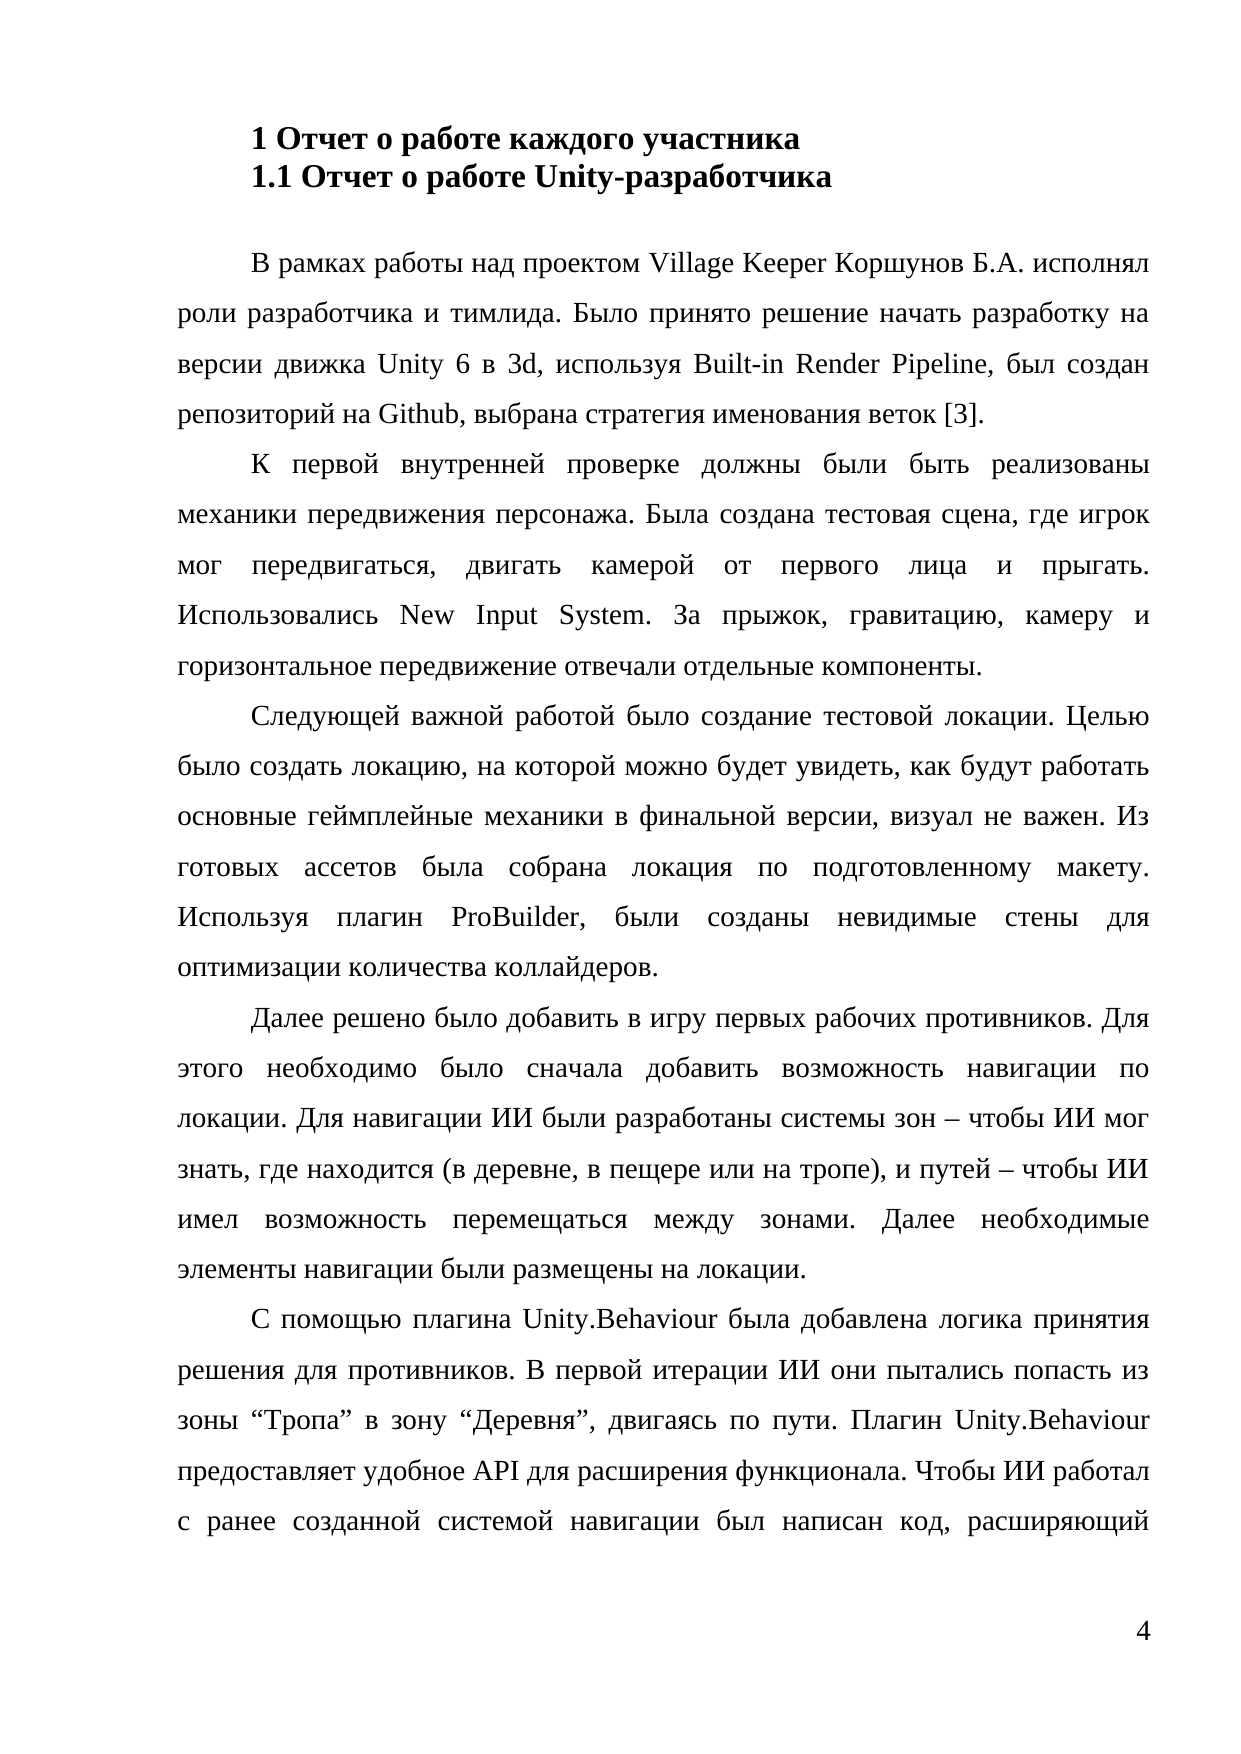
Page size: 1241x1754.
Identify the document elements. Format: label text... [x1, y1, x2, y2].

text Следующей важной работой было создание тестовой локации. Целью было создать локацию, на которой можно будет увидеть, как будут работать основные геймплейные механики в финальной версии, визуал не важен. Из готовых ассетов была собрана локация по подготовленному макету. Используя плагин ProBuilder, были созданы невидимые стены для оптимизации количества коллайдеров. [177, 698, 1151, 983]
text В рамках работы над проектом Village Keeper Коршунов Б.А. исполнял роли разработчика и тимлида. Было принято решение начать разработку на версии движка Unity 6 в 3d, используя Built-in Render Pipeline, был создан репозиторий на Github, выбрана стратегия именования веток [3]. [177, 245, 1151, 429]
text К первой внутренней проверке должны были быть реализованы механики передвижения персонажа. Была создана тестовая сцена, где игрок мог передвигаться, двигать камерой от первого лица и прыгать. Использовались New Input System. За прыжок, гравитацию, камеру и горизонтальное передвижение отвечали отдельные компоненты. [177, 446, 1151, 681]
subtitle 1 Отчет о работе каждого участника [177, 118, 1151, 156]
text Далее решено было добавить в игру первых рабочих противников. Для этого необходимо было сначала добавить возможность навигации по локации. Для навигации ИИ были разработаны системы зон – чтобы ИИ мог знать, где находится (в деревне, в пещере или на тропе), и путей – чтобы ИИ имел возможность перемещаться между зонами. Далее необходимые элементы навигации были размещены на локации. [177, 1000, 1151, 1285]
subtitle 1.1 Отчет о работе Unity-разработчика [177, 156, 1151, 195]
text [177, 1302, 1151, 1536]
